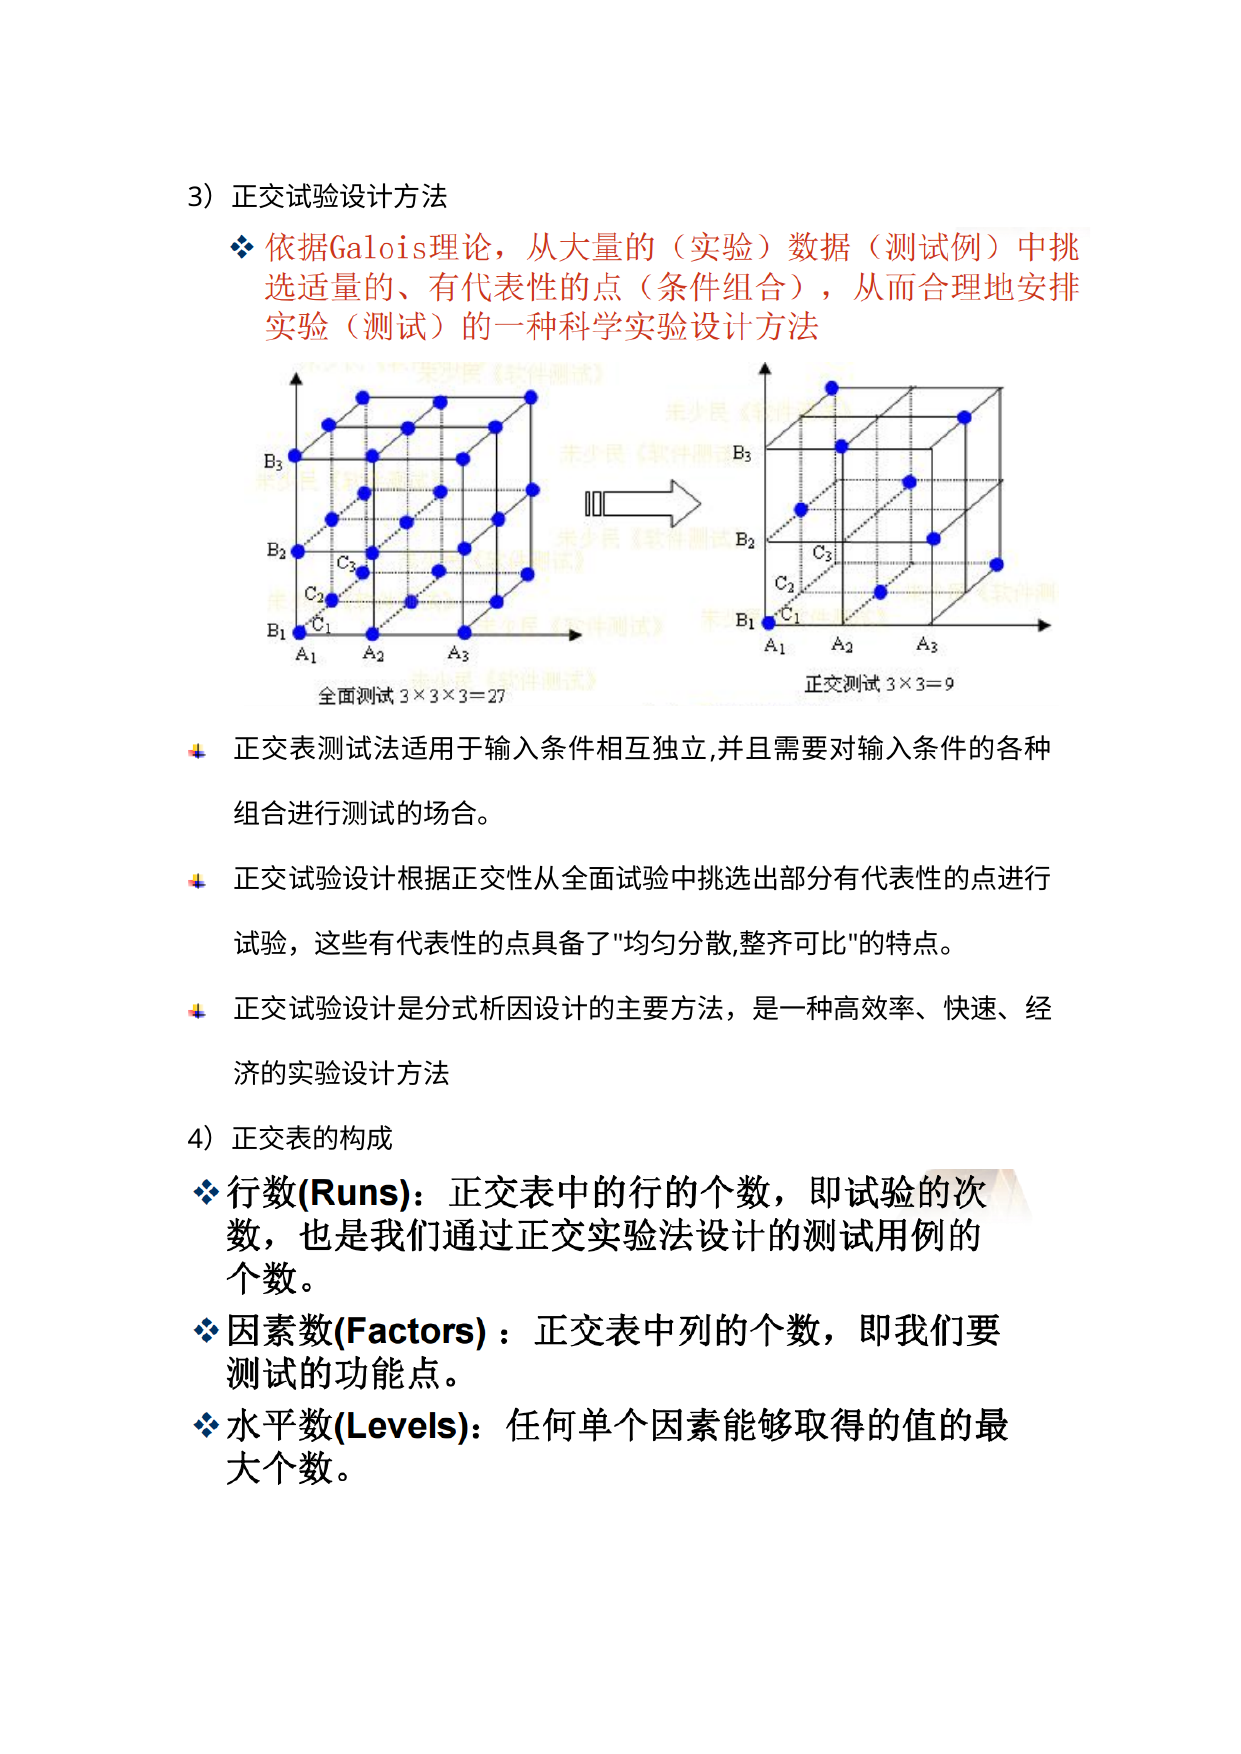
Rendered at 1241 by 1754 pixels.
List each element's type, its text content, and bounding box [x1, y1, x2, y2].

picture [187, 1169, 1053, 1501]
list 正交试验设计根据正交性从全面试验中挑选出部分有代表性的点进行试验，这些有代表性的点具备了"均匀分散,整齐可比"的特点。 [187, 844, 1053, 974]
list 正交试验设计是分式析因设计的主要方法，是一种高效率、快速、经济的实验设计方法 [187, 974, 1053, 1104]
list 正交表的构成 [187, 1104, 1053, 1169]
picture [188, 742, 206, 759]
picture [225, 227, 1091, 706]
picture [188, 872, 206, 889]
list 正交表测试法适用于输入条件相互独立,并且需要对输入条件的各种组合进行测试的场合。 [187, 714, 1053, 844]
list 正交试验设计方法 [187, 162, 1053, 227]
picture [188, 1002, 206, 1019]
